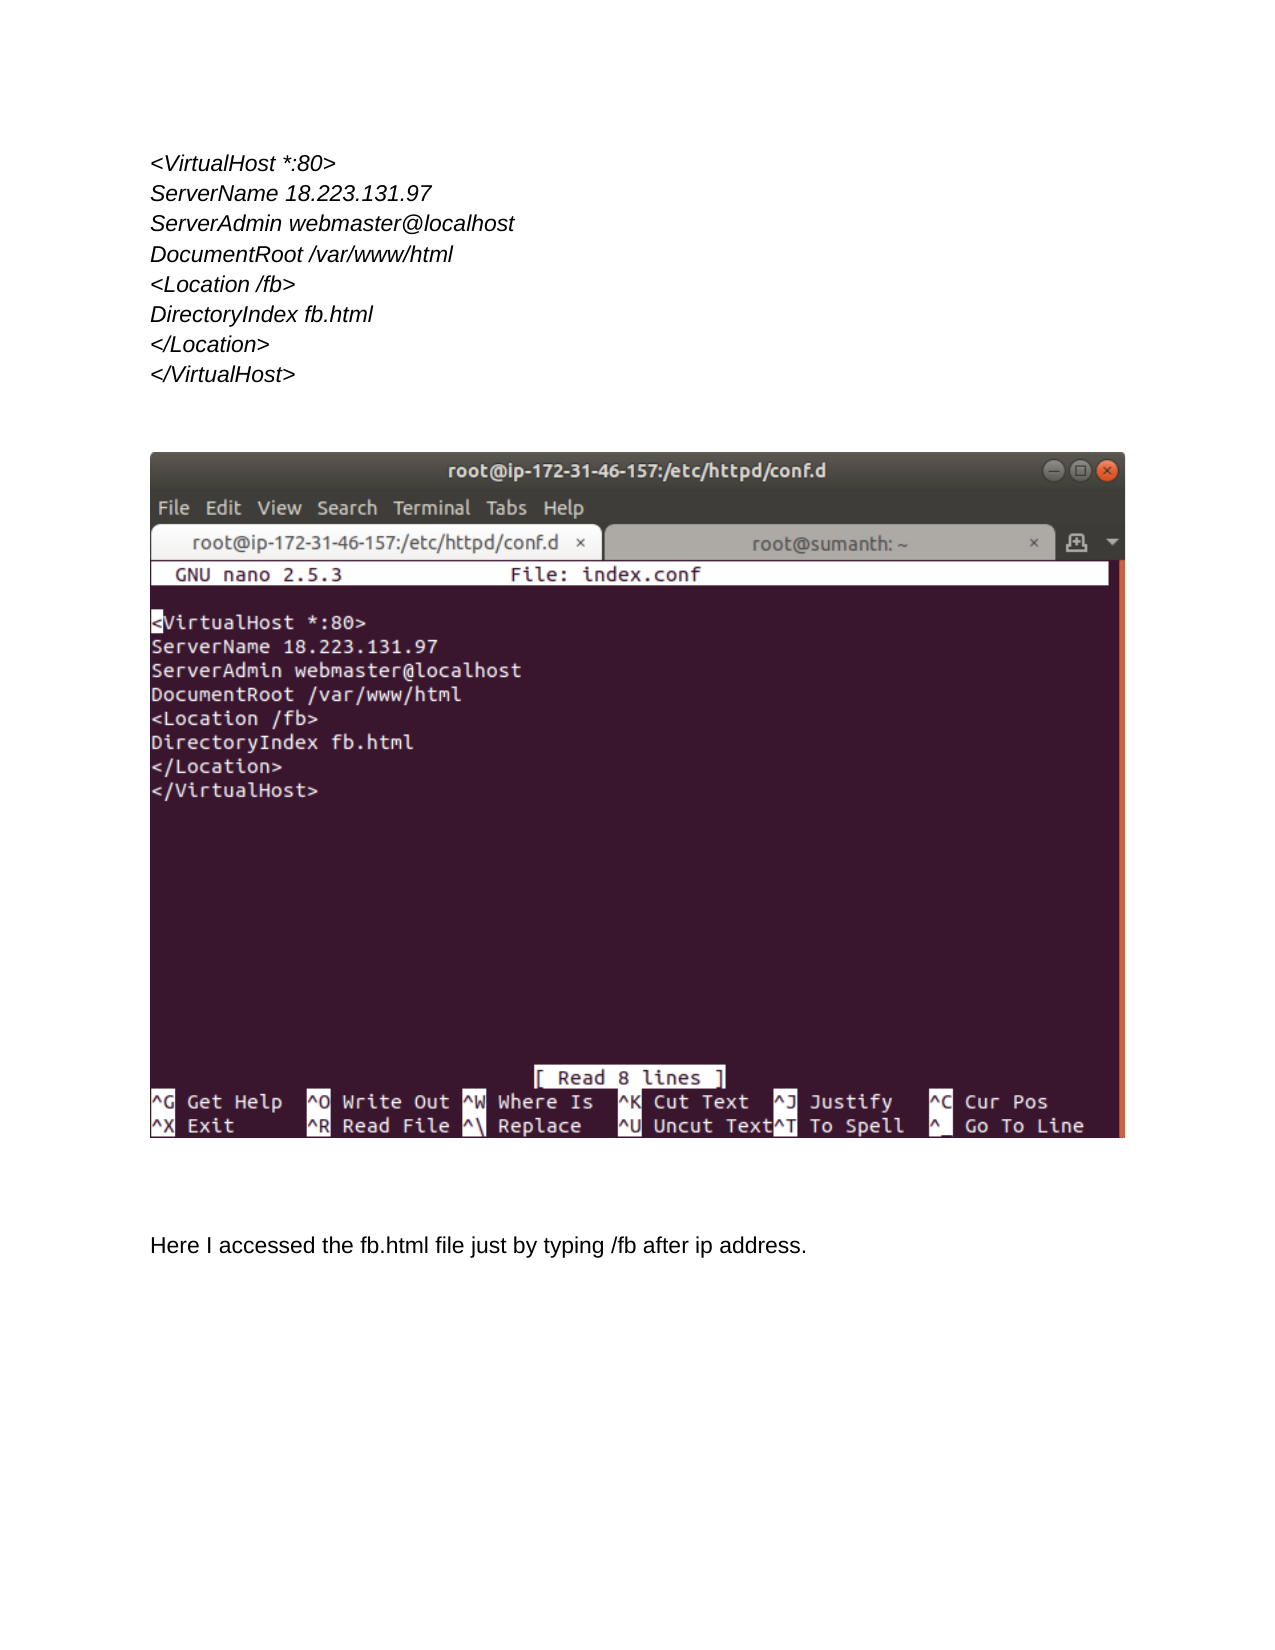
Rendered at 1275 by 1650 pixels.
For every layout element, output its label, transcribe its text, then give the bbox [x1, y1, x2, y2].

text </Location> [150, 331, 1125, 358]
text Here I accessed the fb.html file just by typing /fb after ip address. [150, 1232, 1125, 1258]
text DirectoryIndex fb.html [150, 301, 1125, 327]
text DocumentRoot /var/www/html [150, 241, 1125, 267]
picture [150, 452, 1125, 1138]
text <Location /fb> [150, 271, 1125, 297]
text </VirtualHost> [150, 361, 1125, 388]
text <VirtualHost *:80> [150, 150, 1125, 176]
text ServerAdmin webmaster@localhost [150, 210, 1125, 237]
text ServerName 18.223.131.97 [150, 180, 1125, 207]
